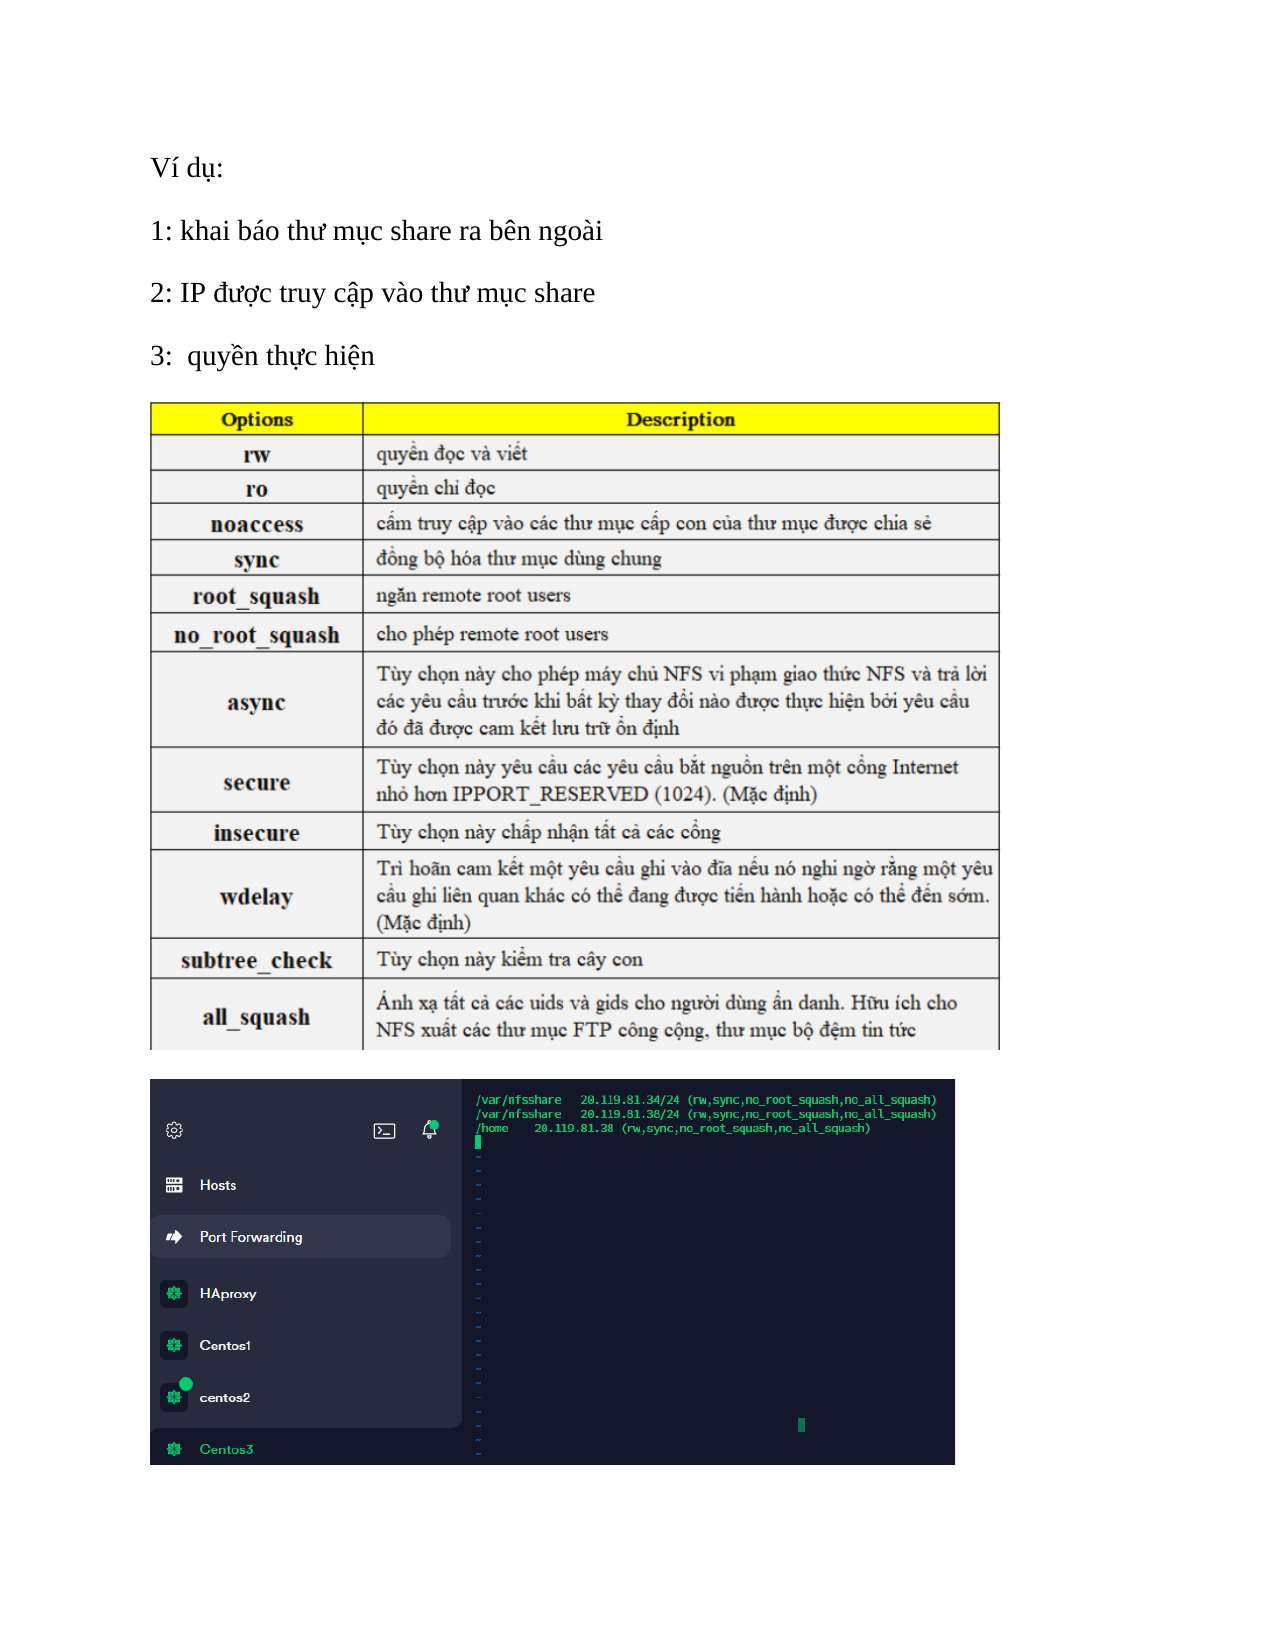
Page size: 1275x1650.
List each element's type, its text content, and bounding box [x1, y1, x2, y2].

text Ví dụ: [150, 150, 1125, 183]
text 2: IP được truy cập vào thư mục share [150, 276, 1125, 309]
picture [150, 401, 1003, 1050]
picture [150, 1079, 955, 1465]
text 1: khai báo thư mục share ra bên ngoài [150, 213, 1125, 246]
text 3: quyền thực hiện [150, 338, 1125, 372]
